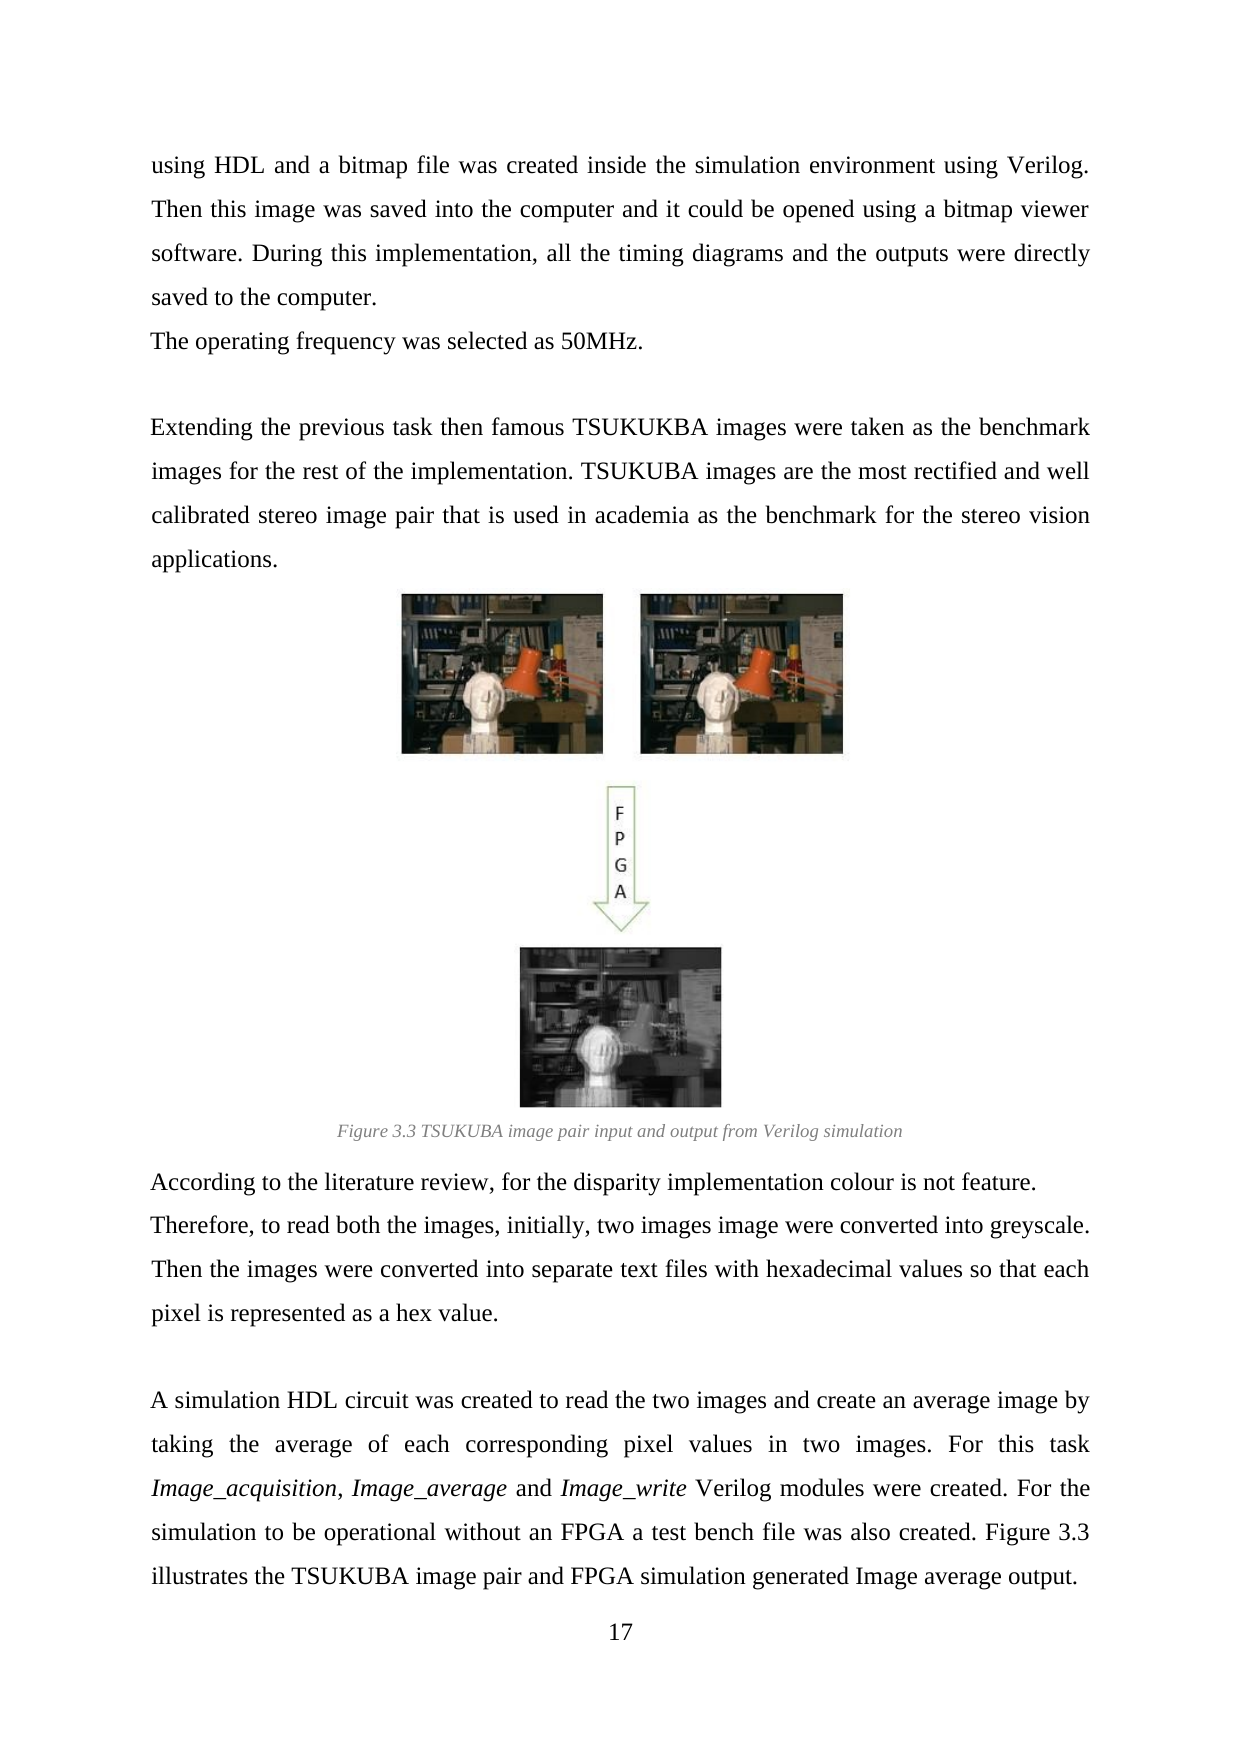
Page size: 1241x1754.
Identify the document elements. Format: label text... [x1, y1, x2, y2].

text Figure 3.3 TSUKUBA image pair input and output from Verilog simulation [150, 1120, 1090, 1141]
picture [396, 588, 851, 1117]
text Therefore, to read both the images, initially, two images image were converted into greyscale. Then the images were converted into separate text files with hexadecimal values so that each pixel is represented as a hex value. [150, 1210, 1091, 1327]
text Extending the previous task then famous TSUKUKBA images were taken as the benchmark images for the rest of the implementation. TSUKUBA images are the most rectified and well calibrated stereo image pair that is used in academia as the benchmark for the stereo vision applications. [150, 412, 1091, 573]
text According to the literature review, for the disparity implementation colour is not feature. [150, 1167, 1091, 1196]
text A simulation HDL circuit was created to read the two images and create an average image by taking the average of each corresponding pixel values in two images. For this task Image_acquisition, Image_average and Image_write Verilog modules were created. For the simulation to be operational without an FPGA a test bench file was also created. Figure 3.3 illustrates the TSUKUBA image pair and FPGA simulation generated Image average output. [150, 1385, 1091, 1590]
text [150, 150, 1091, 311]
text The operating frequency was selected as 50MHz. [150, 326, 1091, 355]
